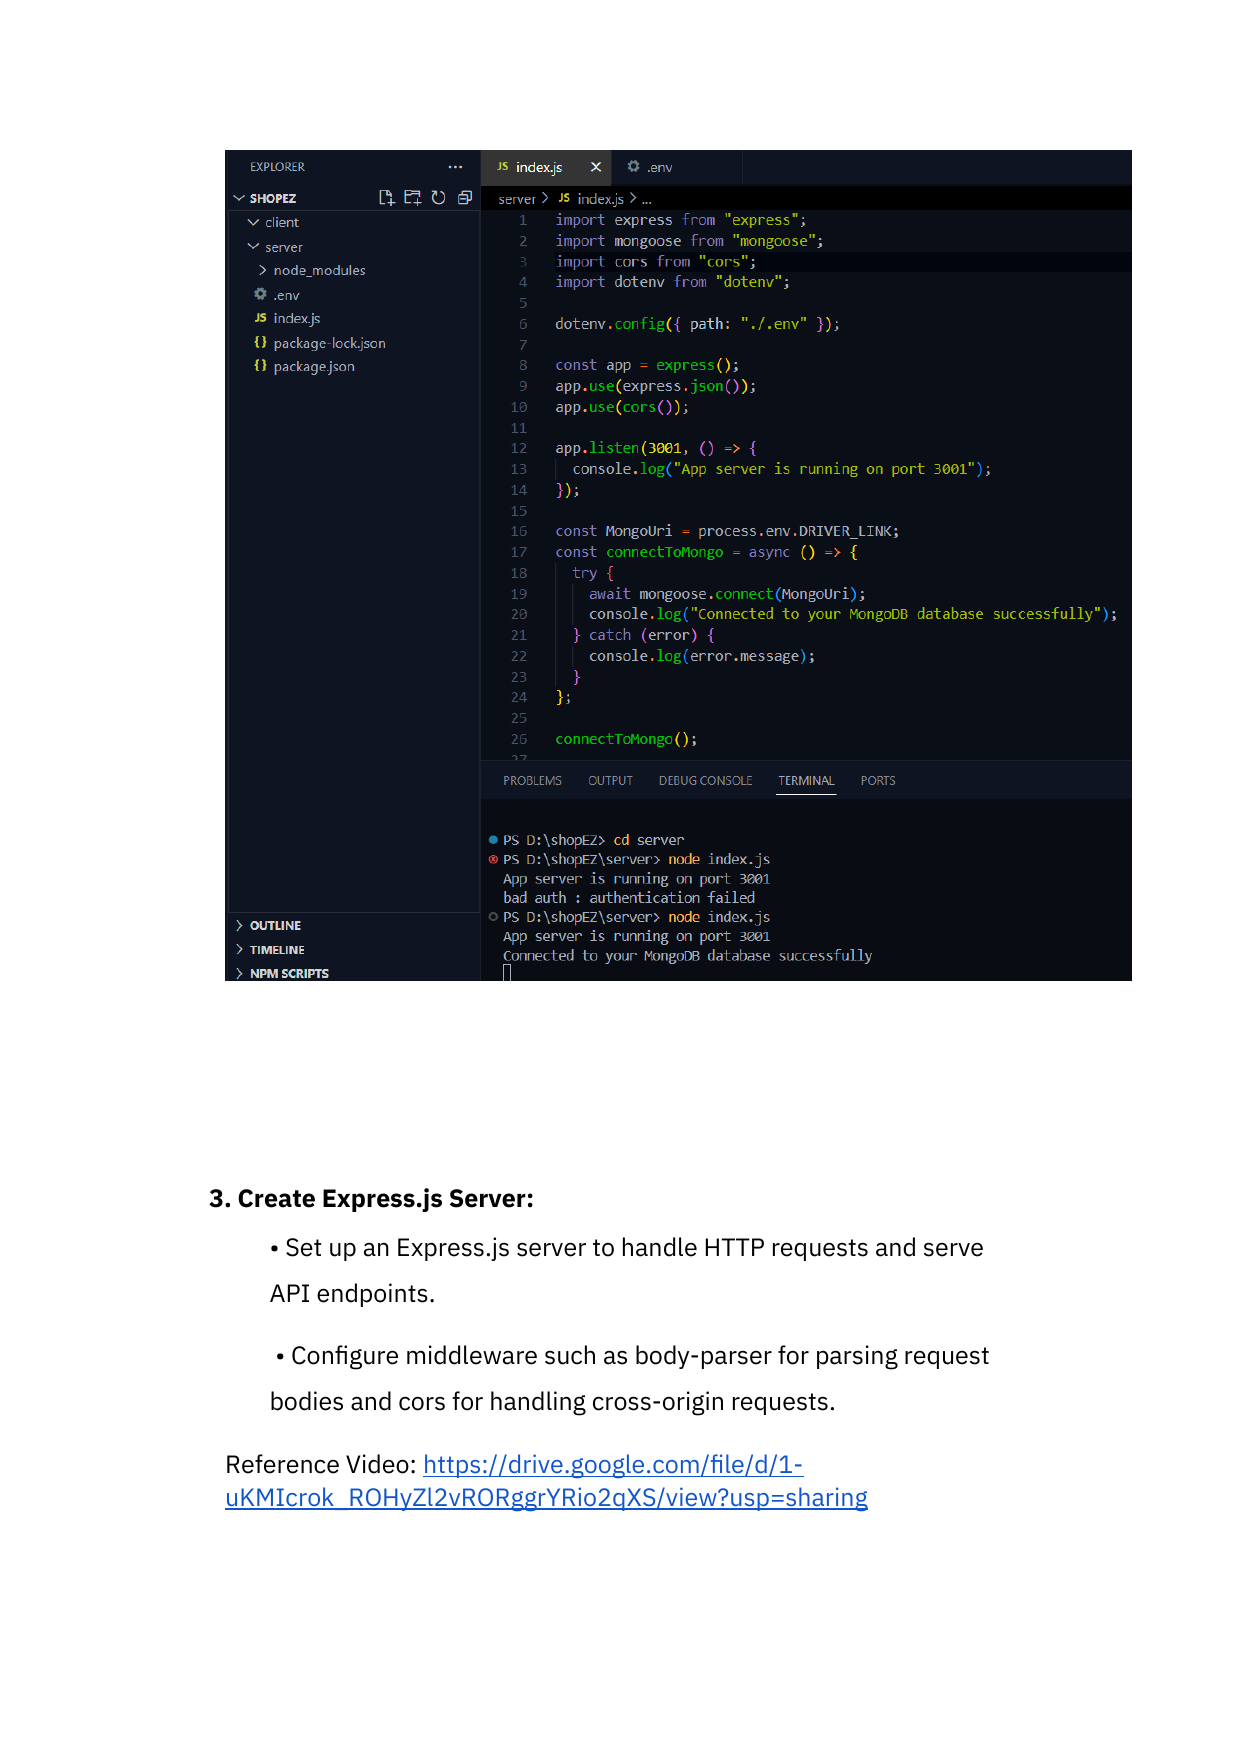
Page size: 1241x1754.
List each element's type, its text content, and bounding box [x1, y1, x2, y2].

text Reference Video: https://drive.google.com/file/d/1-uKMIcrok_ROHyZl2vRORggrYRio2qXS/view?usp=sharing [225, 1448, 1090, 1513]
text 3. Create Express.js Server: [209, 1182, 1090, 1214]
picture [225, 150, 1132, 981]
text • Configure middleware such as body-parser for parsing request bodies and cors for handling cross-origin requests. [269, 1339, 1029, 1417]
text • Set up an Express.js server to handle HTTP requests and serve API endpoints. [269, 1231, 1029, 1309]
